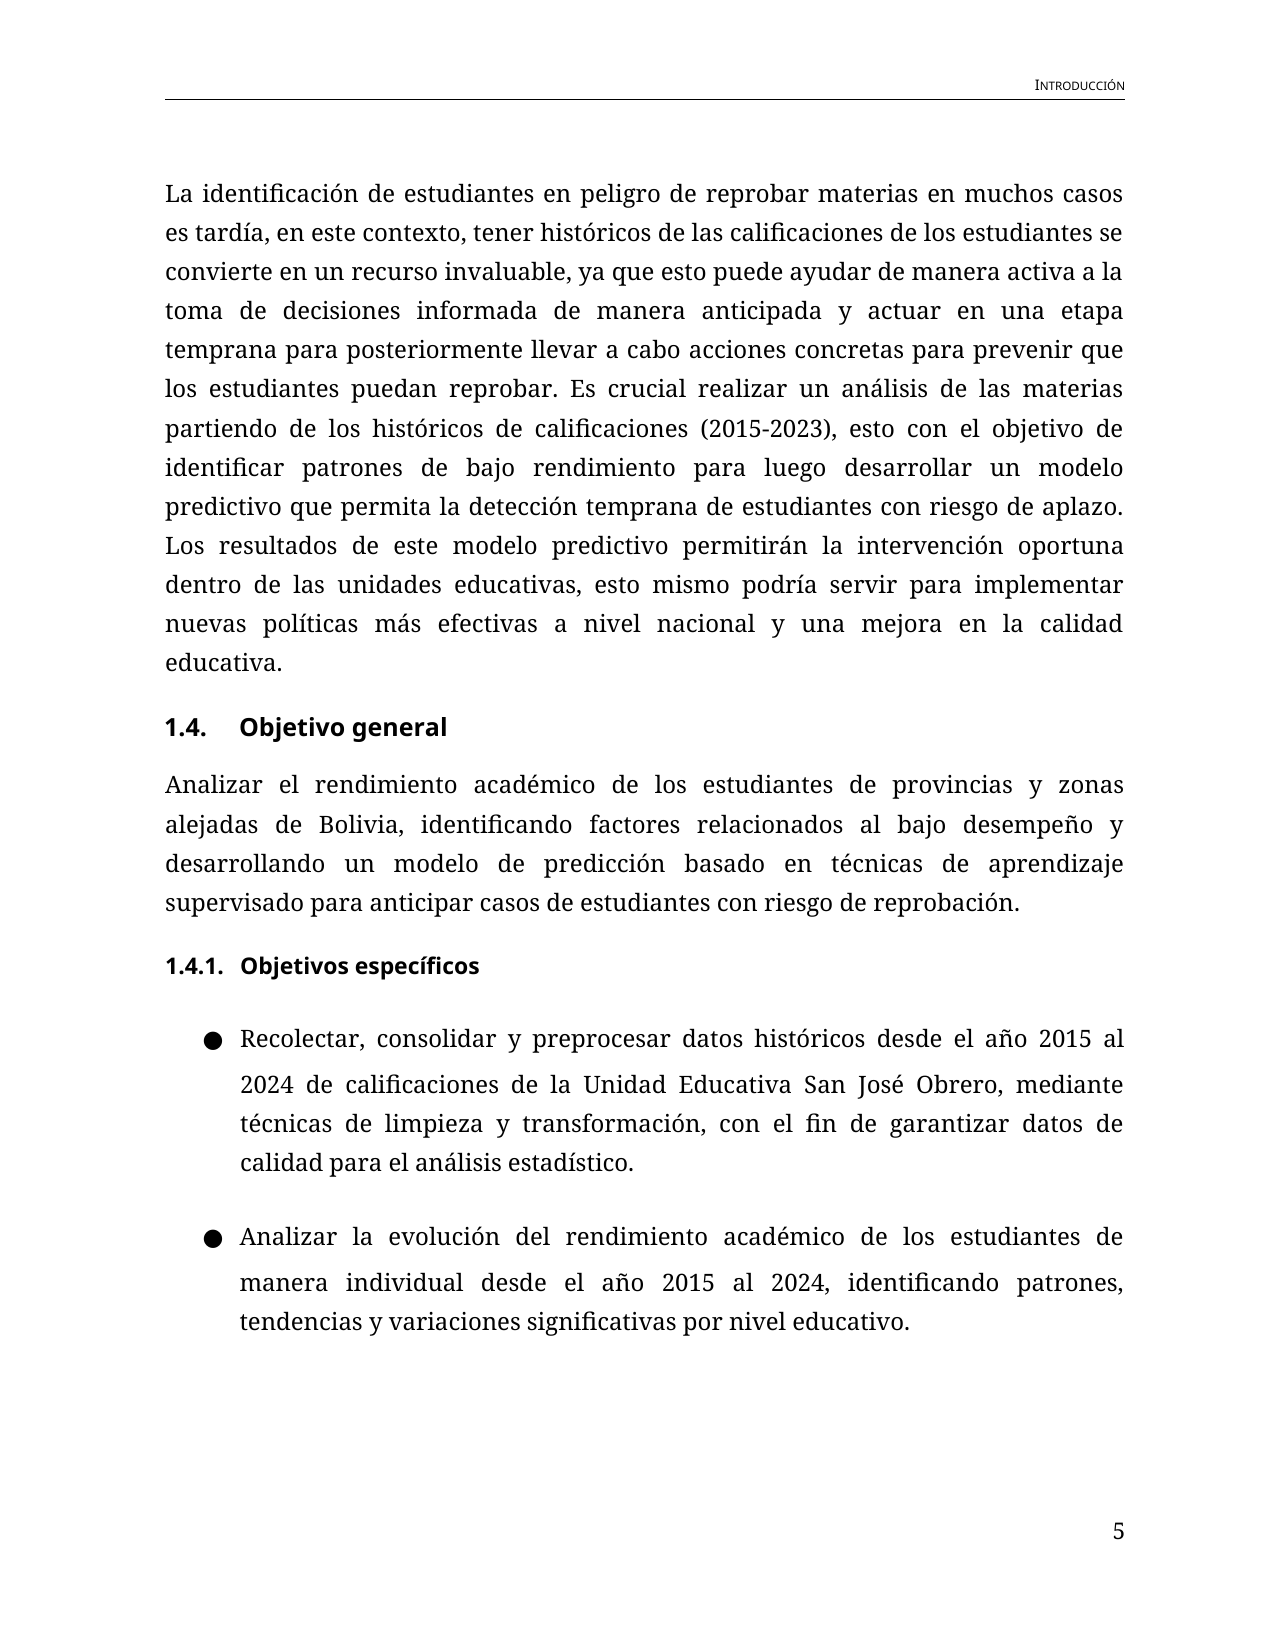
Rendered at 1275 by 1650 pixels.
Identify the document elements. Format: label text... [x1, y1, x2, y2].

subtitle Objetivo general [164, 710, 1125, 744]
list Recolectar, consolidar y preprocesar datos históricos desde el año 2015 al 2024 de calificaciones de la Unidad Educativa San José Obrero, mediante técnicas de limpieza y transformación, con el fin de garantizar datos de calidad para el análisis estadístico. [202, 1012, 1125, 1178]
text Analizar el rendimiento académico de los estudiantes de provincias y zonas alejadas de Bolivia, identificando factores relacionados al bajo desempeño y desarrollando un modelo de predicción basado en técnicas de aprendizaje supervisado para anticipar casos de estudiantes con riesgo de reprobación. [165, 768, 1125, 918]
text La identificación de estudiantes en peligro de reprobar materias en muchos casos es tardía, en este contexto, tener históricos de las calificaciones de los estudiantes se convierte en un recurso invaluable, ya que esto puede ayudar de manera activa a la toma de decisiones informada de manera anticipada y actuar en una etapa temprana para posteriormente llevar a cabo acciones concretas para prevenir que los estudiantes puedan reprobar. Es crucial realizar un análisis de las materias partiendo de los históricos de calificaciones (2015-2023), esto con el objetivo de identificar patrones de bajo rendimiento para luego desarrollar un modelo predictivo que permita la detección temprana de estudiantes con riesgo de aplazo. Los resultados de este modelo predictivo permitirán la intervención oportuna dentro de las unidades educativas, esto mismo podría servir para implementar nuevas políticas más efectivas a nivel nacional y una mejora en la calidad educativa. [165, 177, 1125, 678]
subtitle Objetivos específicos [165, 949, 1125, 981]
list Analizar la evolución del rendimiento académico de los estudiantes de manera individual desde el año 2015 al 2024, identificando patrones, tendencias y variaciones significativas por nivel educativo. [202, 1210, 1125, 1337]
